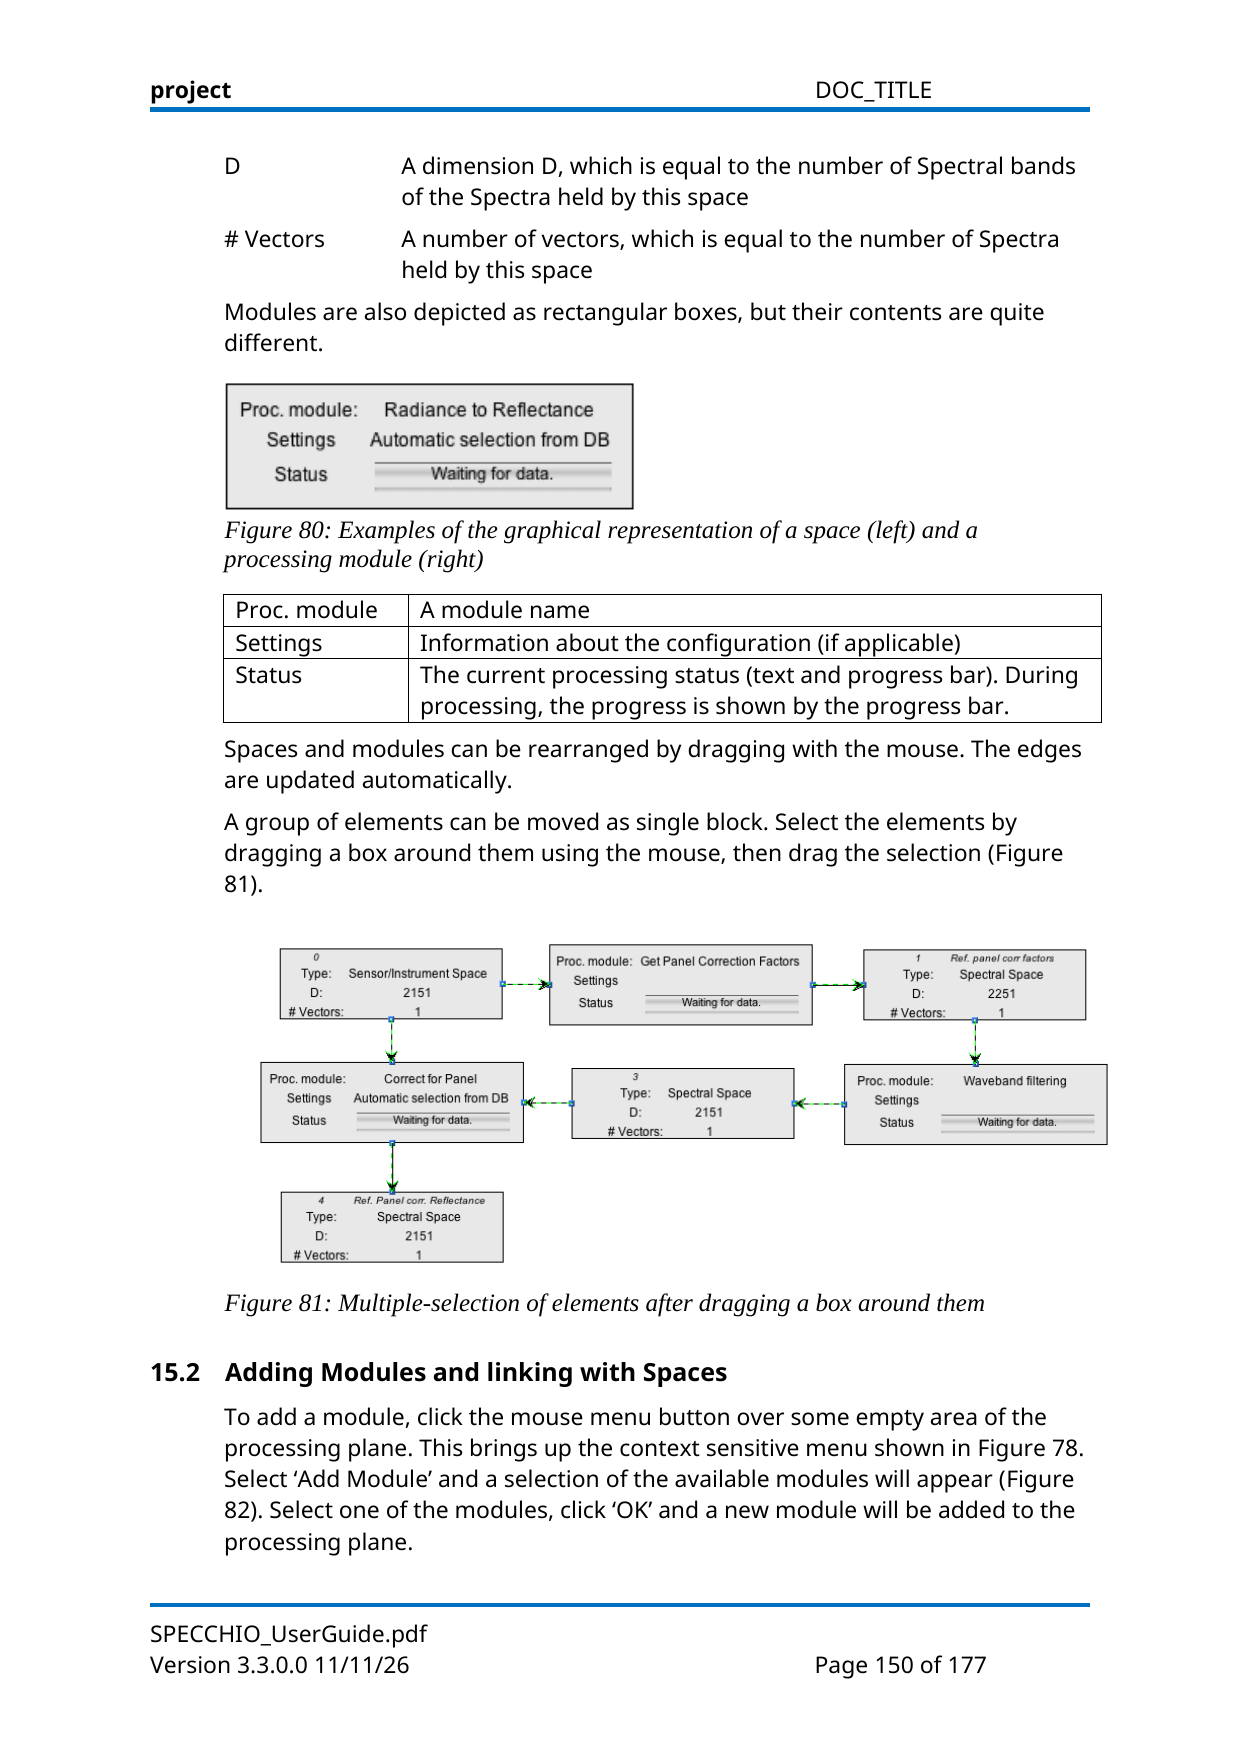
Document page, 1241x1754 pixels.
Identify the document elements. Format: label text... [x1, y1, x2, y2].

table_header A module name [409, 595, 1101, 626]
table_cell Information about the configuration (if applicable) [409, 627, 1101, 658]
table_cell Settings [224, 627, 408, 658]
text D A dimension D, which is equal to the number of Spectral bands of the Spectra held by this space [224, 150, 1090, 212]
text # Vectors A number of vectors, which is equal to the number of Spectra held by this space [224, 223, 1090, 285]
table_header Proc. module [224, 595, 408, 626]
picture [223, 379, 637, 516]
subtitle Adding Modules and linking with Spaces [150, 1354, 1090, 1388]
picture [223, 920, 1140, 1288]
table_cell The current processing status (text and progress bar). During processing, the progress is shown by the progress bar. [409, 659, 1101, 722]
table_cell Status [224, 659, 408, 722]
text Modules are also depicted as rectangular boxes, but their contents are quite different. [224, 296, 1090, 358]
text Spaces and modules can be rearranged by dragging with the mouse. The edges are updated automatically. [224, 733, 1090, 796]
